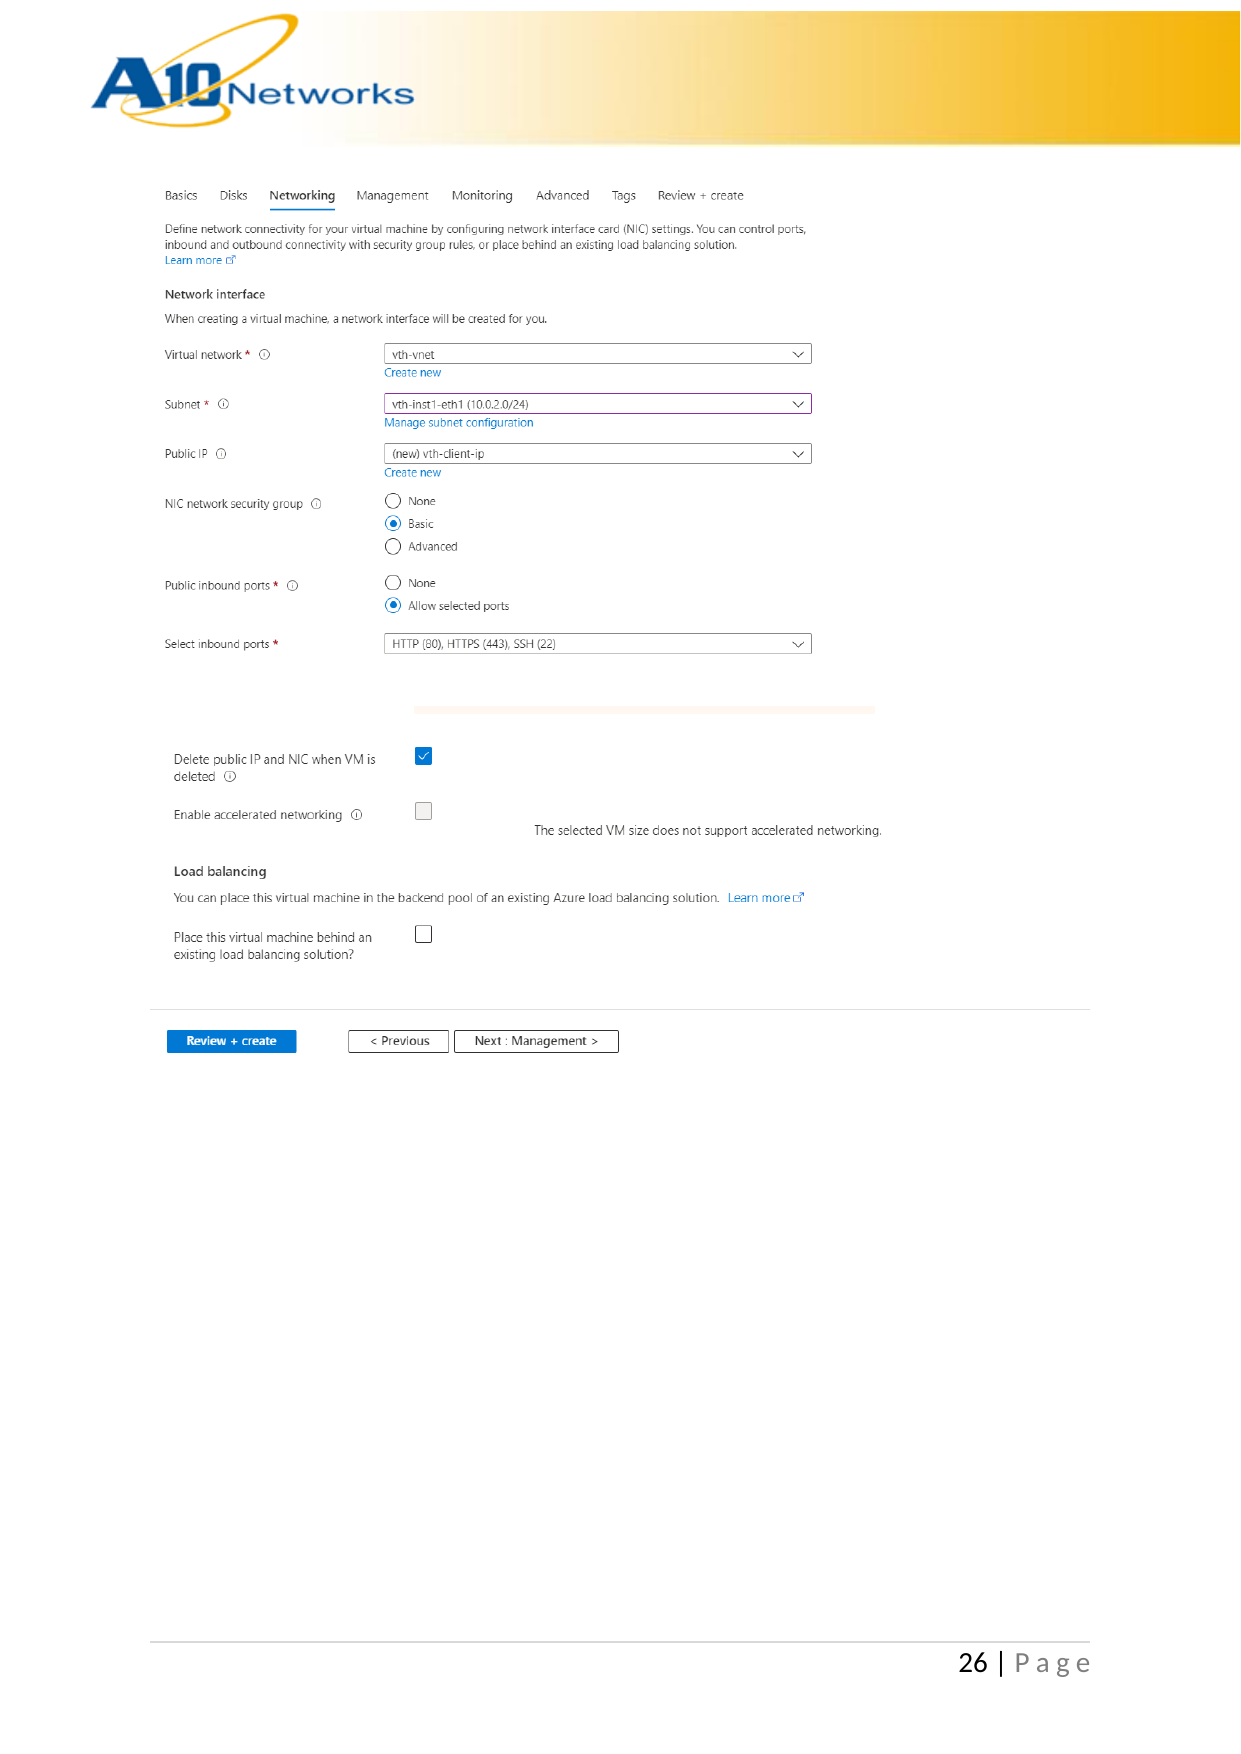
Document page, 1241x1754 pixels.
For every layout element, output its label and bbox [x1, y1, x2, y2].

picture [150, 706, 1091, 1068]
picture [0, 11, 1241, 147]
picture [150, 164, 1091, 668]
